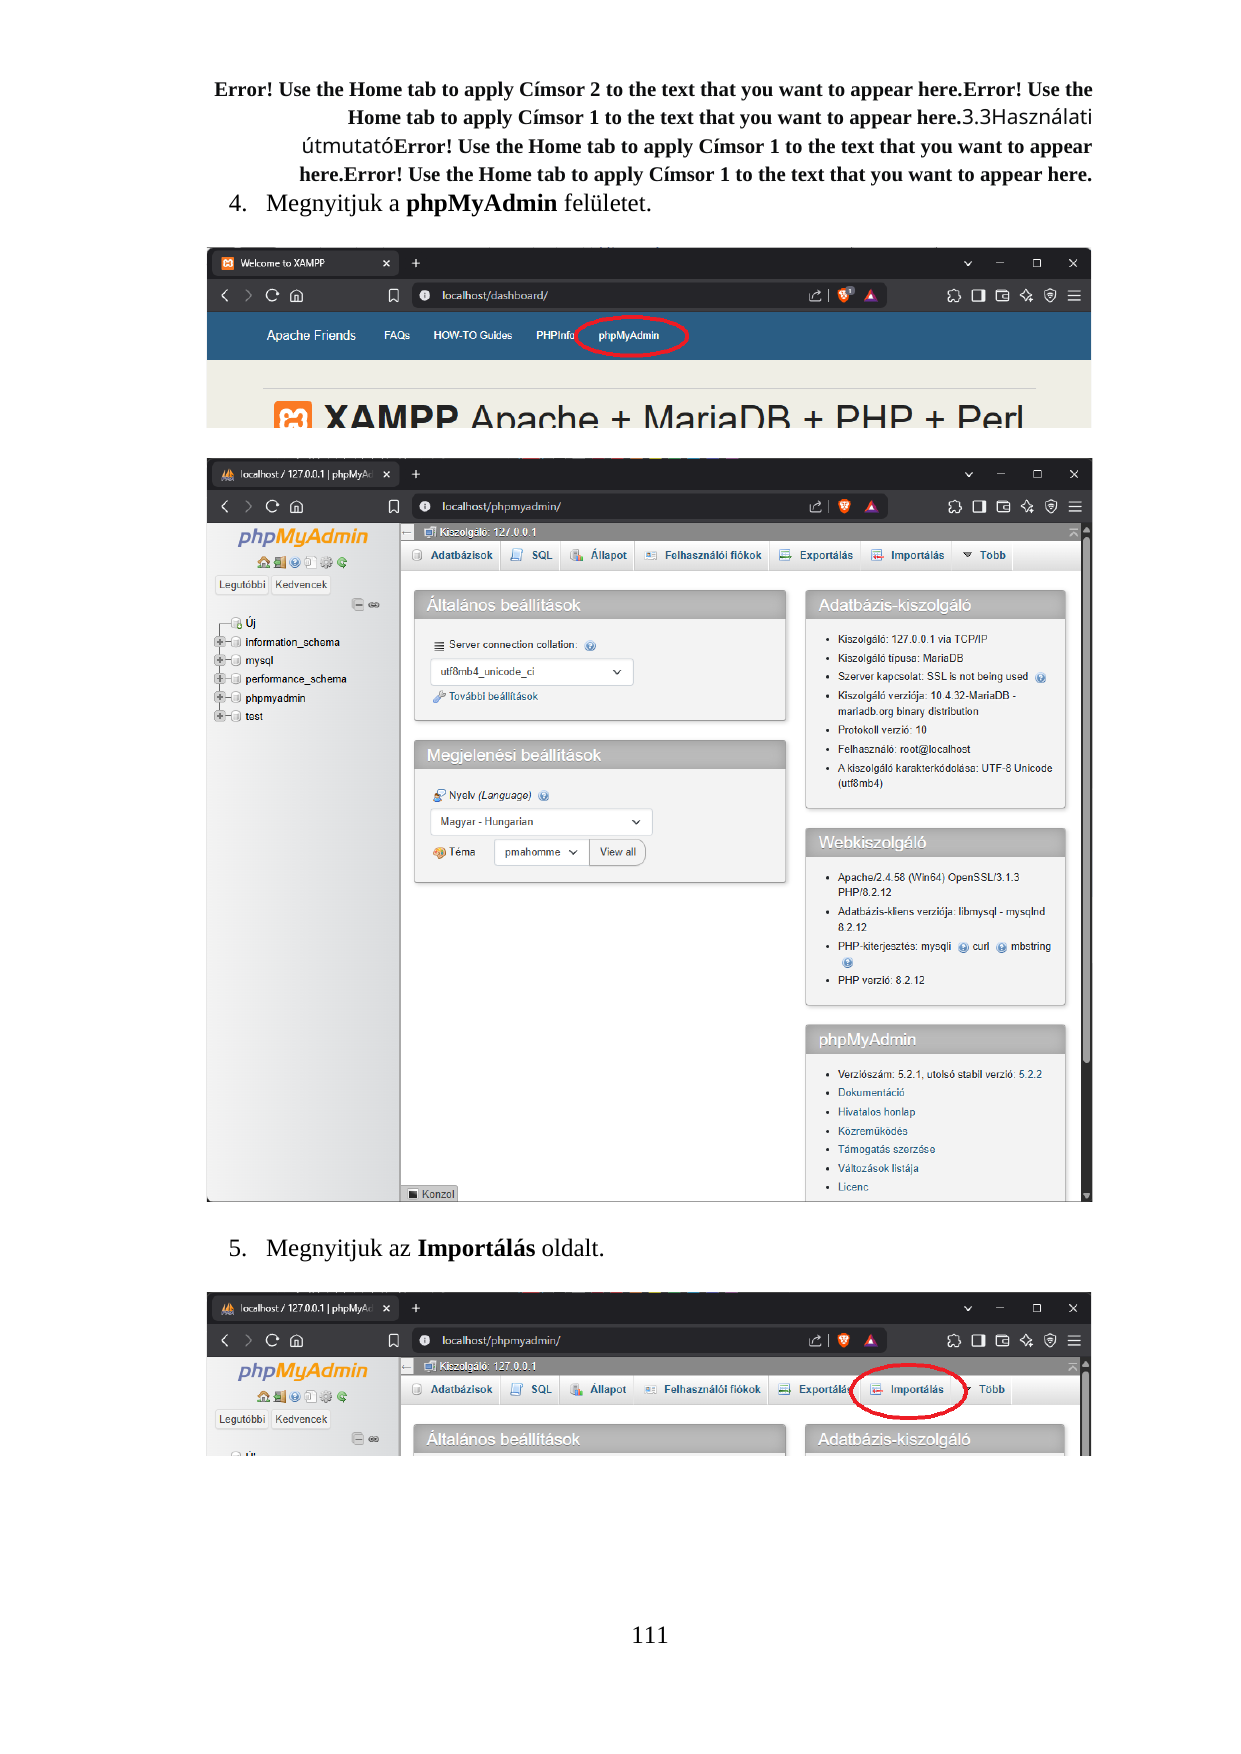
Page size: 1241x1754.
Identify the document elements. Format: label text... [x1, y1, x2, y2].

list Megnyitjuk a phpMyAdmin felületet. [229, 188, 1092, 216]
picture [206, 1292, 1092, 1456]
picture [206, 247, 1092, 428]
list Megnyitjuk az Importálás oldalt. [228, 1233, 1092, 1261]
picture [206, 458, 1093, 1202]
